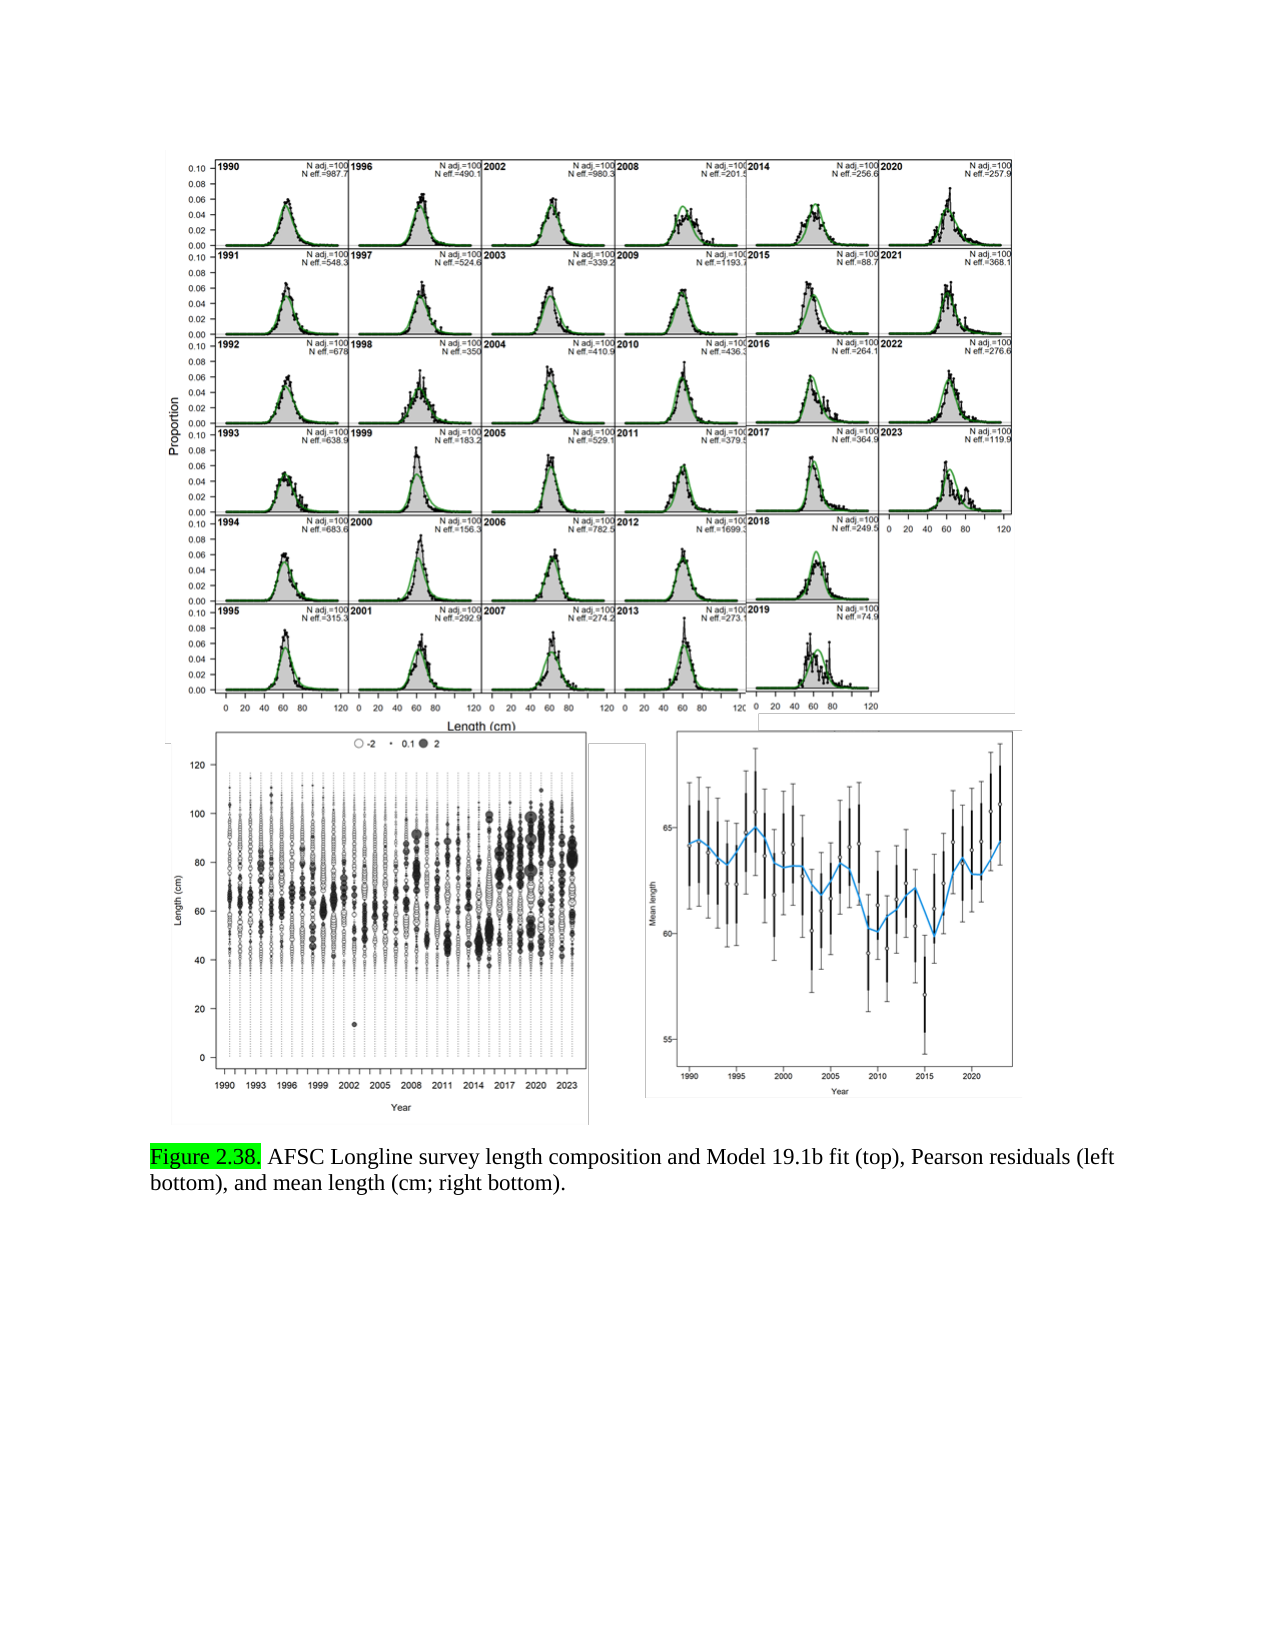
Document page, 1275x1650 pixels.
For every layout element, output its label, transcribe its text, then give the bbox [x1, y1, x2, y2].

subtitle Figure 2.38. AFSC Longline survey length composition and Model 19.1b fit (top), Pearson residuals (left bottom), and mean length (cm; right bottom). [150, 1143, 1125, 1195]
picture [150, 150, 1023, 1126]
